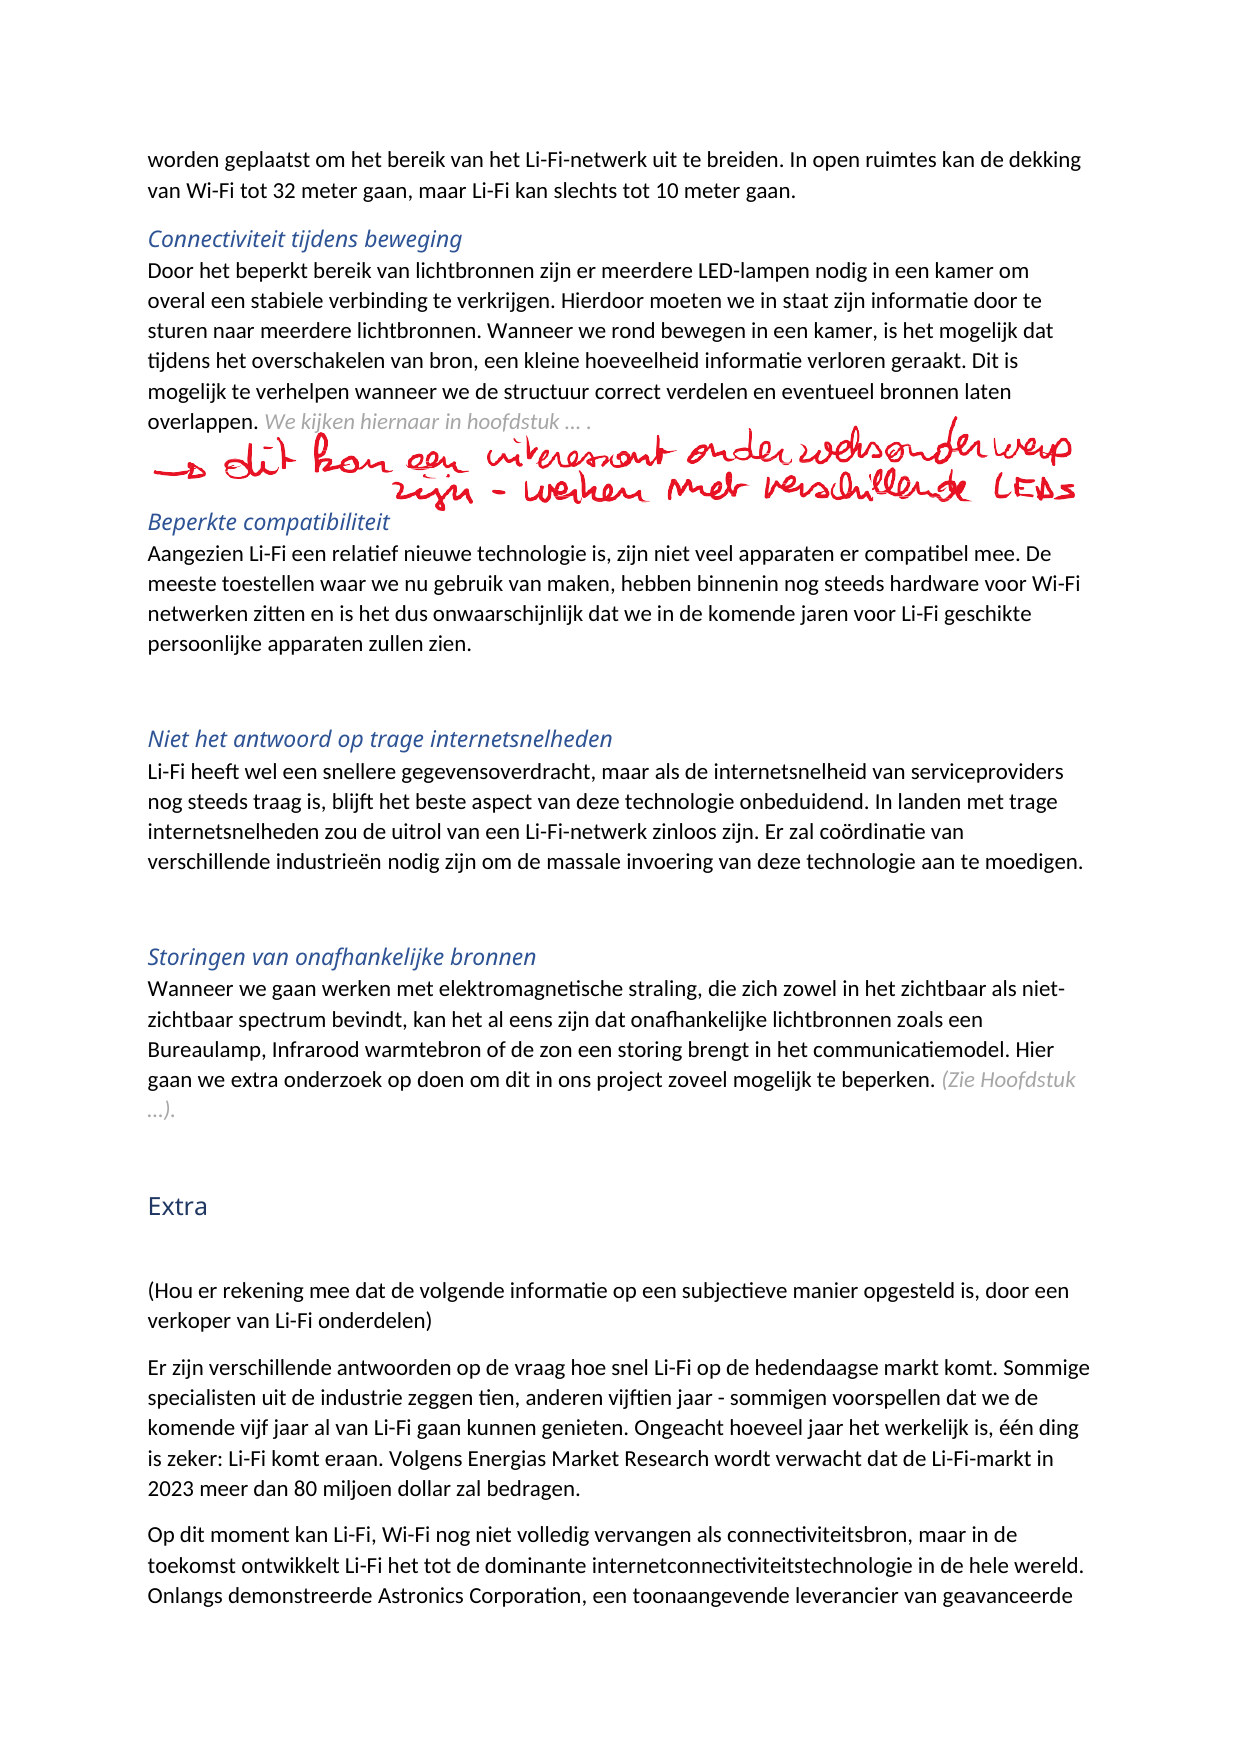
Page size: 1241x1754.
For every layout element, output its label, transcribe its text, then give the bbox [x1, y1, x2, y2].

picture [153, 462, 206, 479]
text Niet het antwoord op trage internetsnelheden [147, 723, 1188, 754]
picture [224, 437, 297, 479]
text Connectiviteit tijdens beweging [147, 223, 1188, 254]
text Storingen van onafhankelijke bronnen [147, 941, 1188, 972]
subtitle Extra [147, 1189, 1188, 1223]
text Li-Fi heeft wel een snellere gegevensoverdracht, maar als de internetsnelheid van serviceproviders nog steeds traag is, blijft het beste aspect van deze technologie onbeduidend. In landen met trage internetsnelheden zou de uitrol van een Li-Fi-netwerk zinloos zijn. Er zal coördinatie van verschillende industrieën nodig zijn om de massale invoering van deze technologie aan te moedigen. [147, 757, 1085, 876]
text Op dit moment kan Li-Fi, Wi-Fi nog niet volledig vervangen als connectiviteitsbron, maar in de toekomst ontwikkelt Li-Fi het tot de dominante internetconnectiviteitstechnologie in de hele wereld. Onlangs demonstreerde Astronics Corporation, een toonaangevende leverancier van geavanceerde [147, 1521, 1088, 1609]
text (Hou er rekening mee dat de volgende informatie op een subjectieve manier opgesteld is, door een verkoper van Li-Fi onderdelen) [147, 1276, 1073, 1334]
picture [487, 416, 1075, 504]
text Beperkte compatibiliteit [147, 505, 1188, 537]
text Wanneer we gaan werken met elektromagnetische straling, die zich zowel in het zichtbaar als niet- zichtbaar spectrum bevindt, kan het al eens zijn dat onafhankelijke lichtbronnen zoals een Bureaulamp, Infrarood warmtebron of de zon een storing brengt in het communicatiemodel. Hier gaan we extra onderzoek op doen om dit in ons project zoveel mogelijk te beperken. (Zie Hoofdstuk [147, 974, 1089, 1093]
picture [314, 435, 473, 505]
text worden geplaatst om het bereik van het Li-Fi-netwerk uit te breiden. In open ruimtes kan de dekking van Wi-Fi tot 32 meter gaan, maar Li-Fi kan slechts tot 10 meter gaan. [147, 146, 1084, 204]
text Aangezien Li-Fi een relatief nieuwe technologie is, zijn niet veel apparaten er compatibel mee. De meeste toestellen waar we nu gebruik van maken, hebben binnenin nog steeds hardware voor Wi-Fi netwerken zitten en is het dus onwaarschijnlijk dat we in de komende jaren voor Li-Fi geschikte persoonlijke apparaten zullen zien. [147, 539, 1084, 658]
text …). [147, 1095, 1188, 1123]
text Er zijn verschillende antwoorden op de vraag hoe snel Li-Fi op de hedendaagse markt komt. Sommige specialisten uit de industrie zeggen tien, anderen vijftien jaar - sommigen voorspellen dat we de komende vijf jaar al van Li-Fi gaan kunnen genieten. Ongeacht hoeveel jaar het werkelijk is, één ding is zeker: Li-Fi komt eraan. Volgens Energias Market Research wordt verwacht dat de Li-Fi-markt in 2023 meer dan 80 miljoen dollar zal bedragen. [147, 1353, 1093, 1502]
text Door het beperkt bereik van lichtbronnen zijn er meerdere LED-lampen nodig in een kamer om overal een stabiele verbinding te verkrijgen. Hierdoor moeten we in staat zijn informatie door te sturen naar meerdere lichtbronnen. Wanneer we rond bewegen in een kamer, is het mogelijk dat tijdens het overschakelen van bron, een kleine hoeveelheid informatie verloren geraakt. Dit is mogelijk te verhelpen wanneer we de structuur correct verdelen en eventueel bronnen laten overlappen. We kijken hiernaar in hoofdstuk … . [147, 256, 1057, 435]
